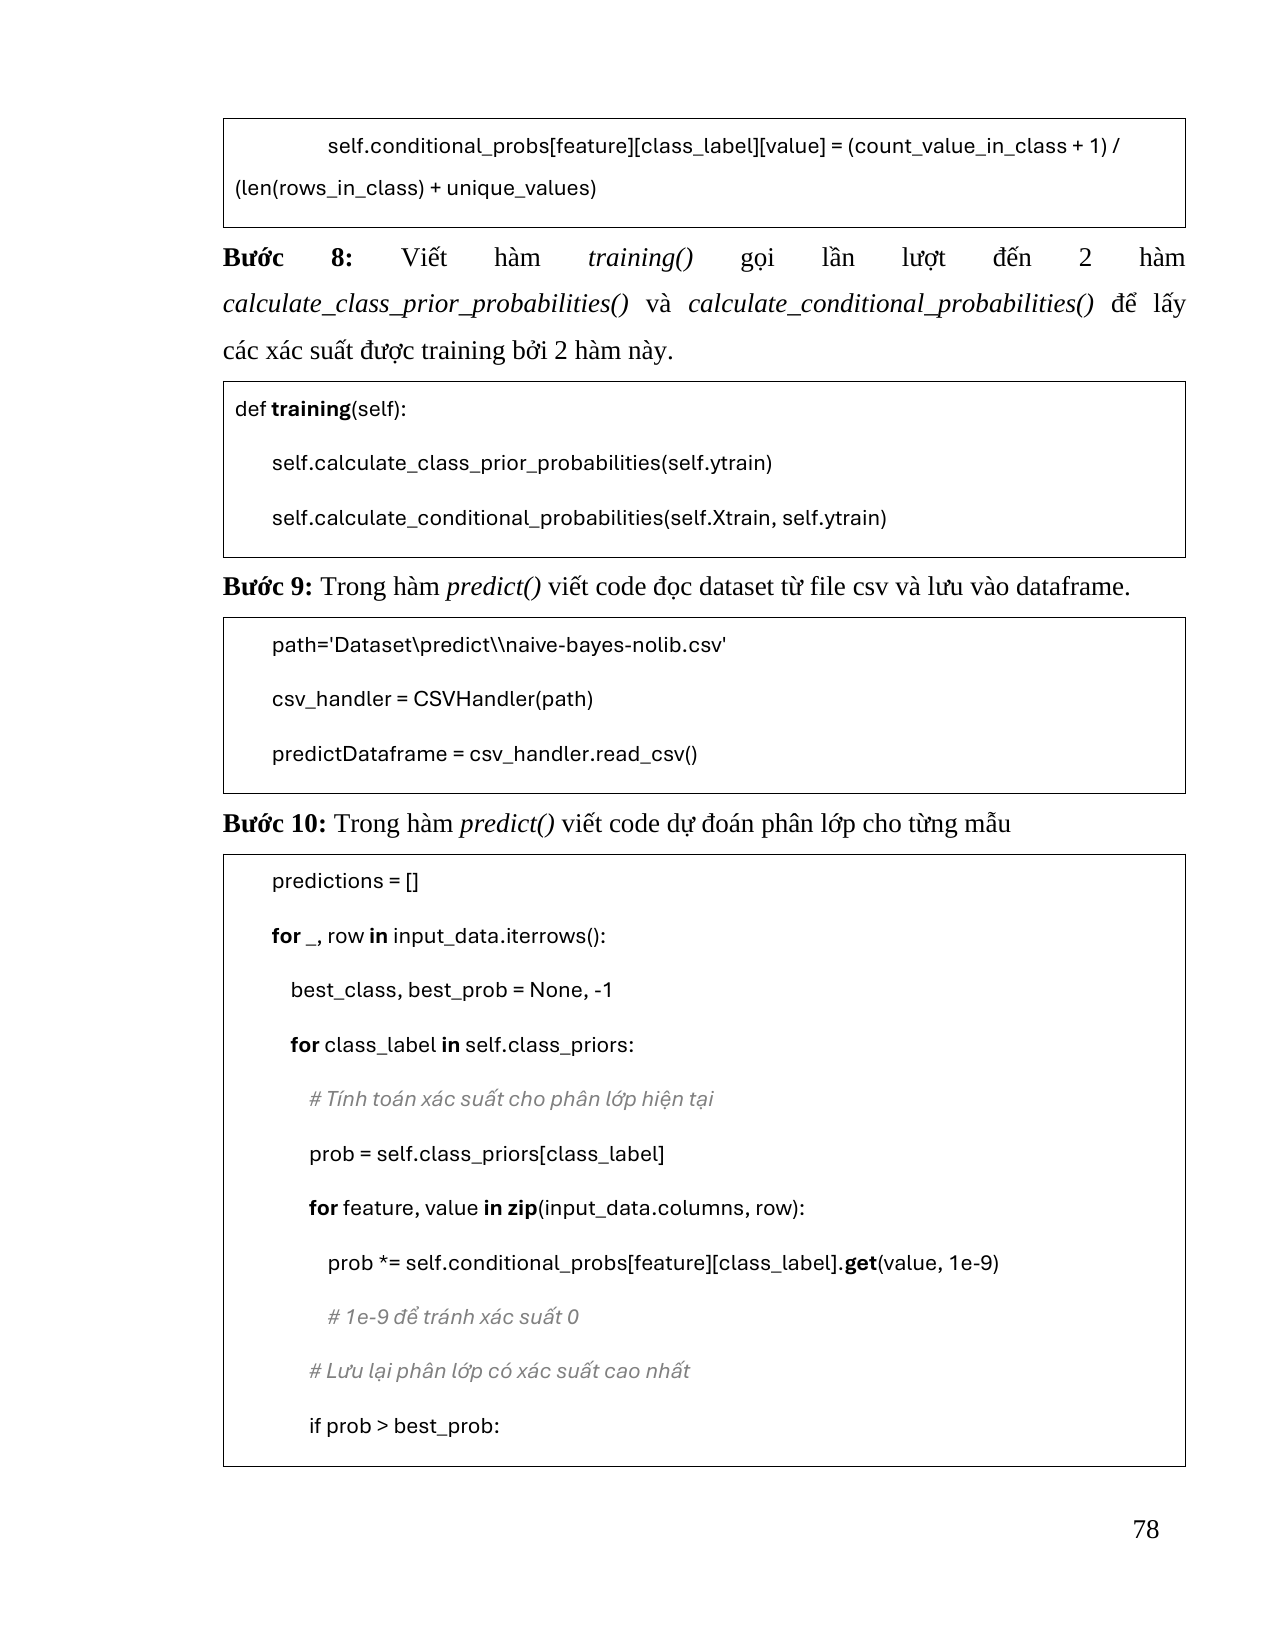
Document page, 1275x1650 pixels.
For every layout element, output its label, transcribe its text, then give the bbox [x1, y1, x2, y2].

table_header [224, 855, 1185, 1466]
table_header def training(self): self.calculate_class_prior_probabilities(self.ytrain) self.calculate_conditional_probabilities(self.Xtrain, self.ytrain) [224, 382, 1185, 557]
text Bước 9: Trong hàm predict() viết code đọc dataset từ file csv và lưu vào dataframe. [223, 571, 1186, 602]
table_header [224, 119, 1185, 227]
table_header path='Dataset\predict\\naive-bayes-nolib.csv' csv_handler = CSVHandler(path) predictDataframe = csv_handler.read_csv() [224, 618, 1185, 793]
text Bước 8: Viết hàm training() gọi lần lượt đến 2 hàm calculate_class_prior_probabilities() và calculate_conditional_probabilities() để lấy các xác suất được training bởi 2 hàm này. [223, 241, 1186, 365]
text Bước 10: Trong hàm predict() viết code dự đoán phân lớp cho từng mẫu [223, 807, 1186, 838]
